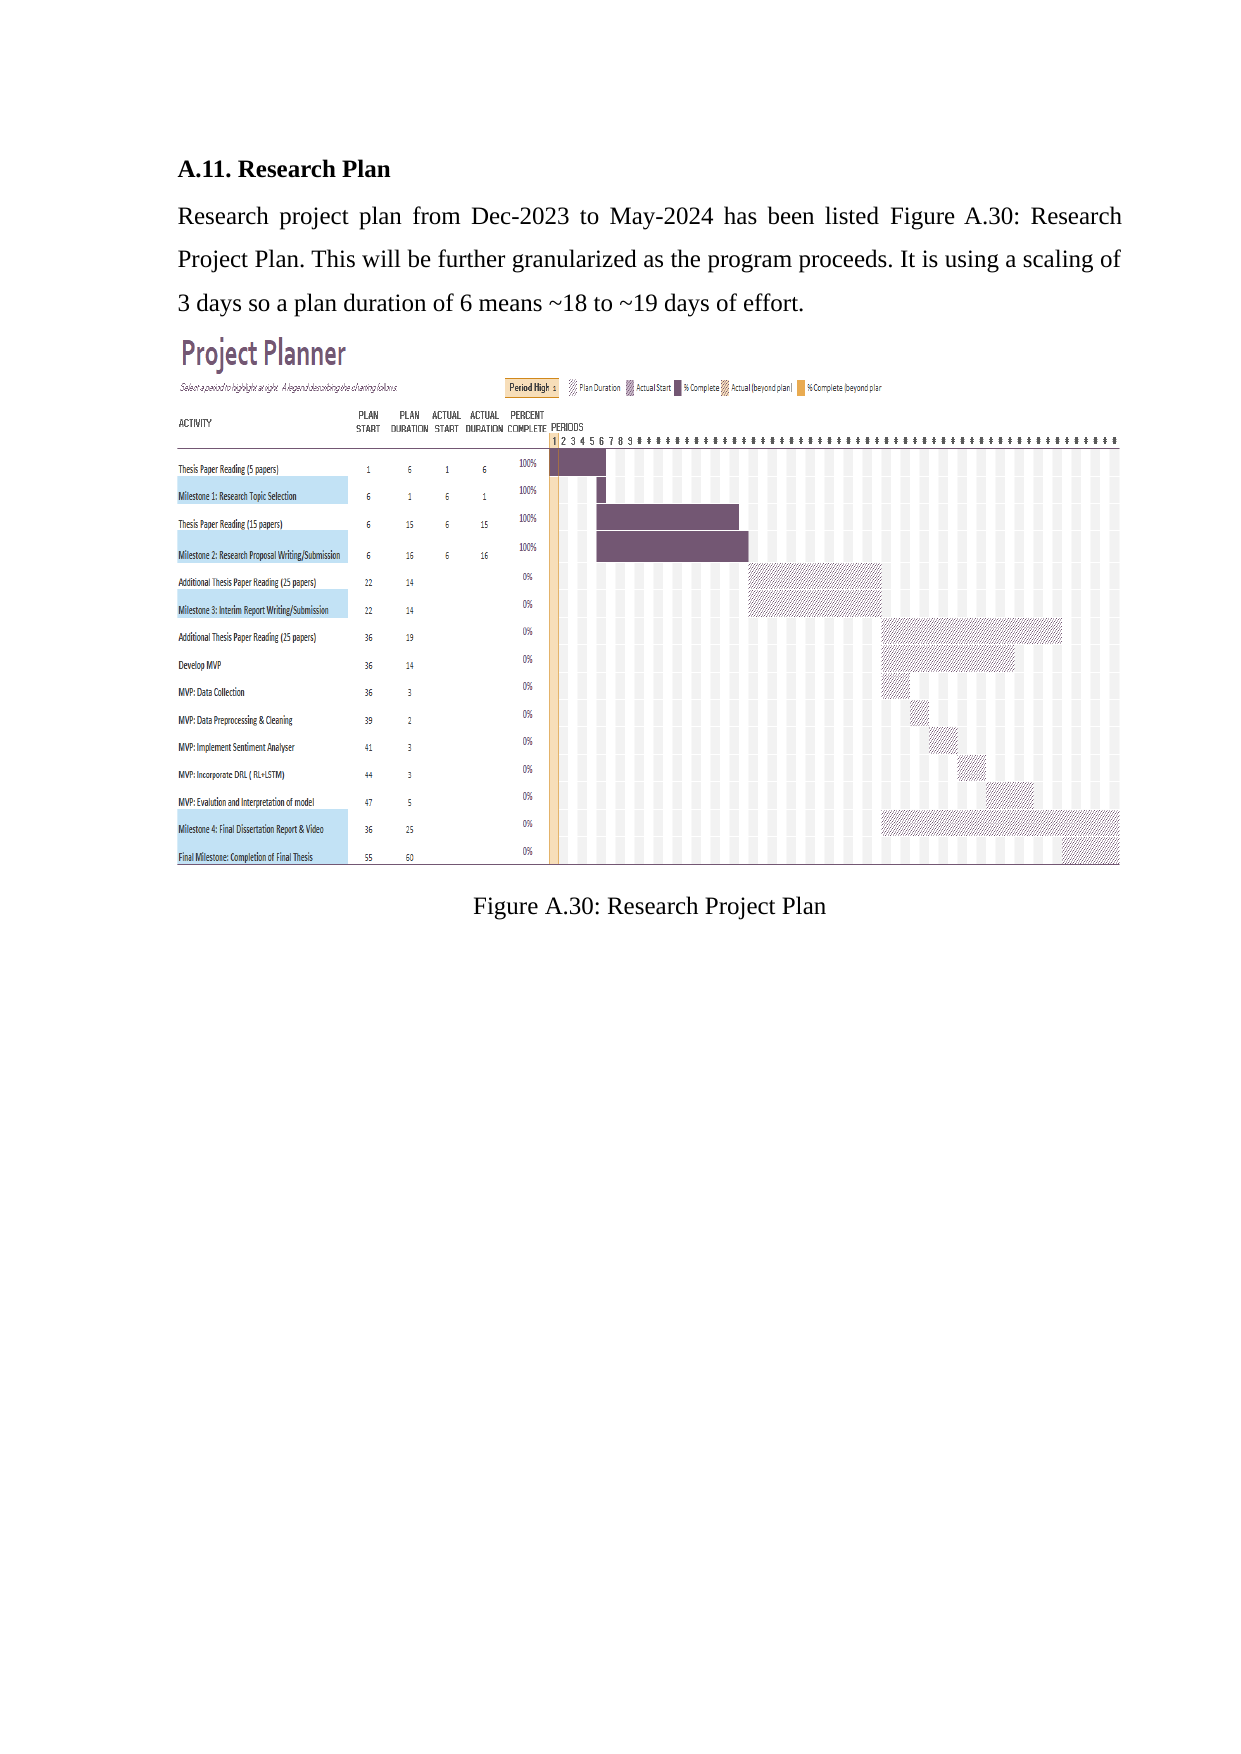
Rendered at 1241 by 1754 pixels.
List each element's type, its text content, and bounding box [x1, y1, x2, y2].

subtitle Research Plan [177, 154, 1122, 183]
picture [177, 335, 1123, 873]
